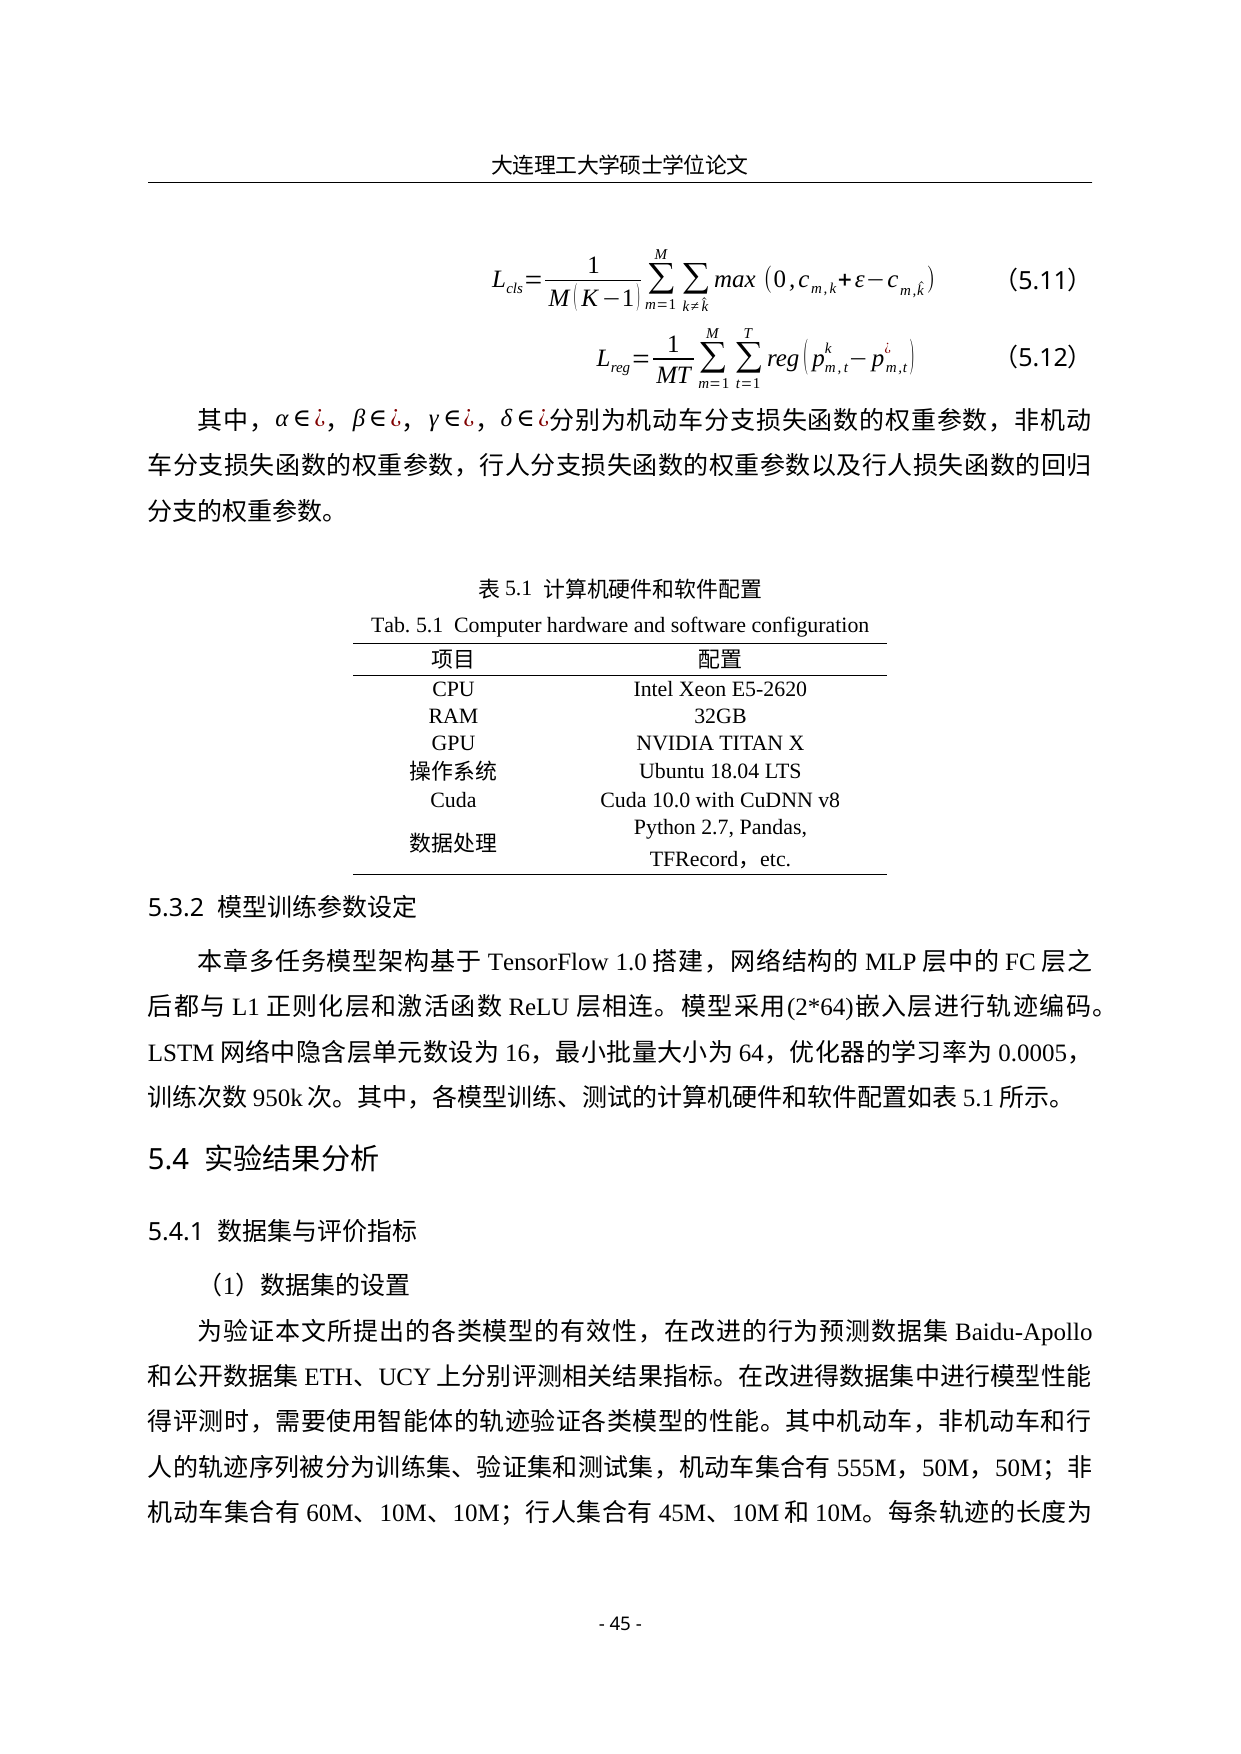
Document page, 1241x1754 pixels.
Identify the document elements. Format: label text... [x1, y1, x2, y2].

subtitle 5.4 实验结果分析 [148, 1135, 1092, 1178]
table_cell NVIDIA TITAN X [553, 730, 887, 756]
table_cell 数据处理 [353, 814, 553, 874]
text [148, 1311, 1092, 1528]
text 其中，，，，分别为机动车分支损失函数的权重参数，非机动车分支损失函数的权重参数，行人分支损失函数的权重参数以及行人损失函数的回归分支的权重参数。 [148, 400, 1092, 527]
table_cell 32GB [553, 703, 887, 729]
table_cell Cuda 10.0 with CuDNN v8 [553, 787, 887, 814]
table_cell CPU [353, 676, 553, 703]
table_cell Python 2.7, Pandas, TFRecord，etc. [553, 814, 887, 874]
text （1）数据集的设置 [148, 1266, 1092, 1302]
table_cell Intel Xeon E5-2620 [553, 676, 887, 703]
text 表5.1 计算机硬件和软件配置 [148, 572, 1092, 604]
table_cell Ubuntu 18.04 LTS [553, 756, 887, 787]
table_cell RAM [353, 703, 553, 729]
subtitle 5.3.2 模型训练参数设定 [148, 887, 1092, 923]
text 本章多任务模型架构基于TensorFlow 1.0搭建，网络结构的MLP层中的FC层之后都与L1正则化层和激活函数ReLU层相连。模型采用(2*64)嵌入层进行轨迹编码。LSTM网络中隐含层单元数设为16，最小批量大小为64，优化器的学习率为0.0005，训练次数950k次。其中，各模型训练、测试的计算机硬件和软件配置如表5.1所示。 [148, 942, 1092, 1114]
text （5.11） [148, 246, 1092, 315]
text （5.12） [148, 324, 1092, 391]
subtitle 5.4.1 数据集与评价指标 [148, 1211, 1092, 1248]
text Tab. 5.1 Computer hardware and software configuration [148, 612, 1092, 637]
table_cell Cuda [353, 787, 553, 814]
table_cell 操作系统 [353, 756, 553, 787]
table_header 项目 [353, 644, 553, 675]
table_header 配置 [553, 644, 887, 675]
table_cell GPU [353, 730, 553, 756]
